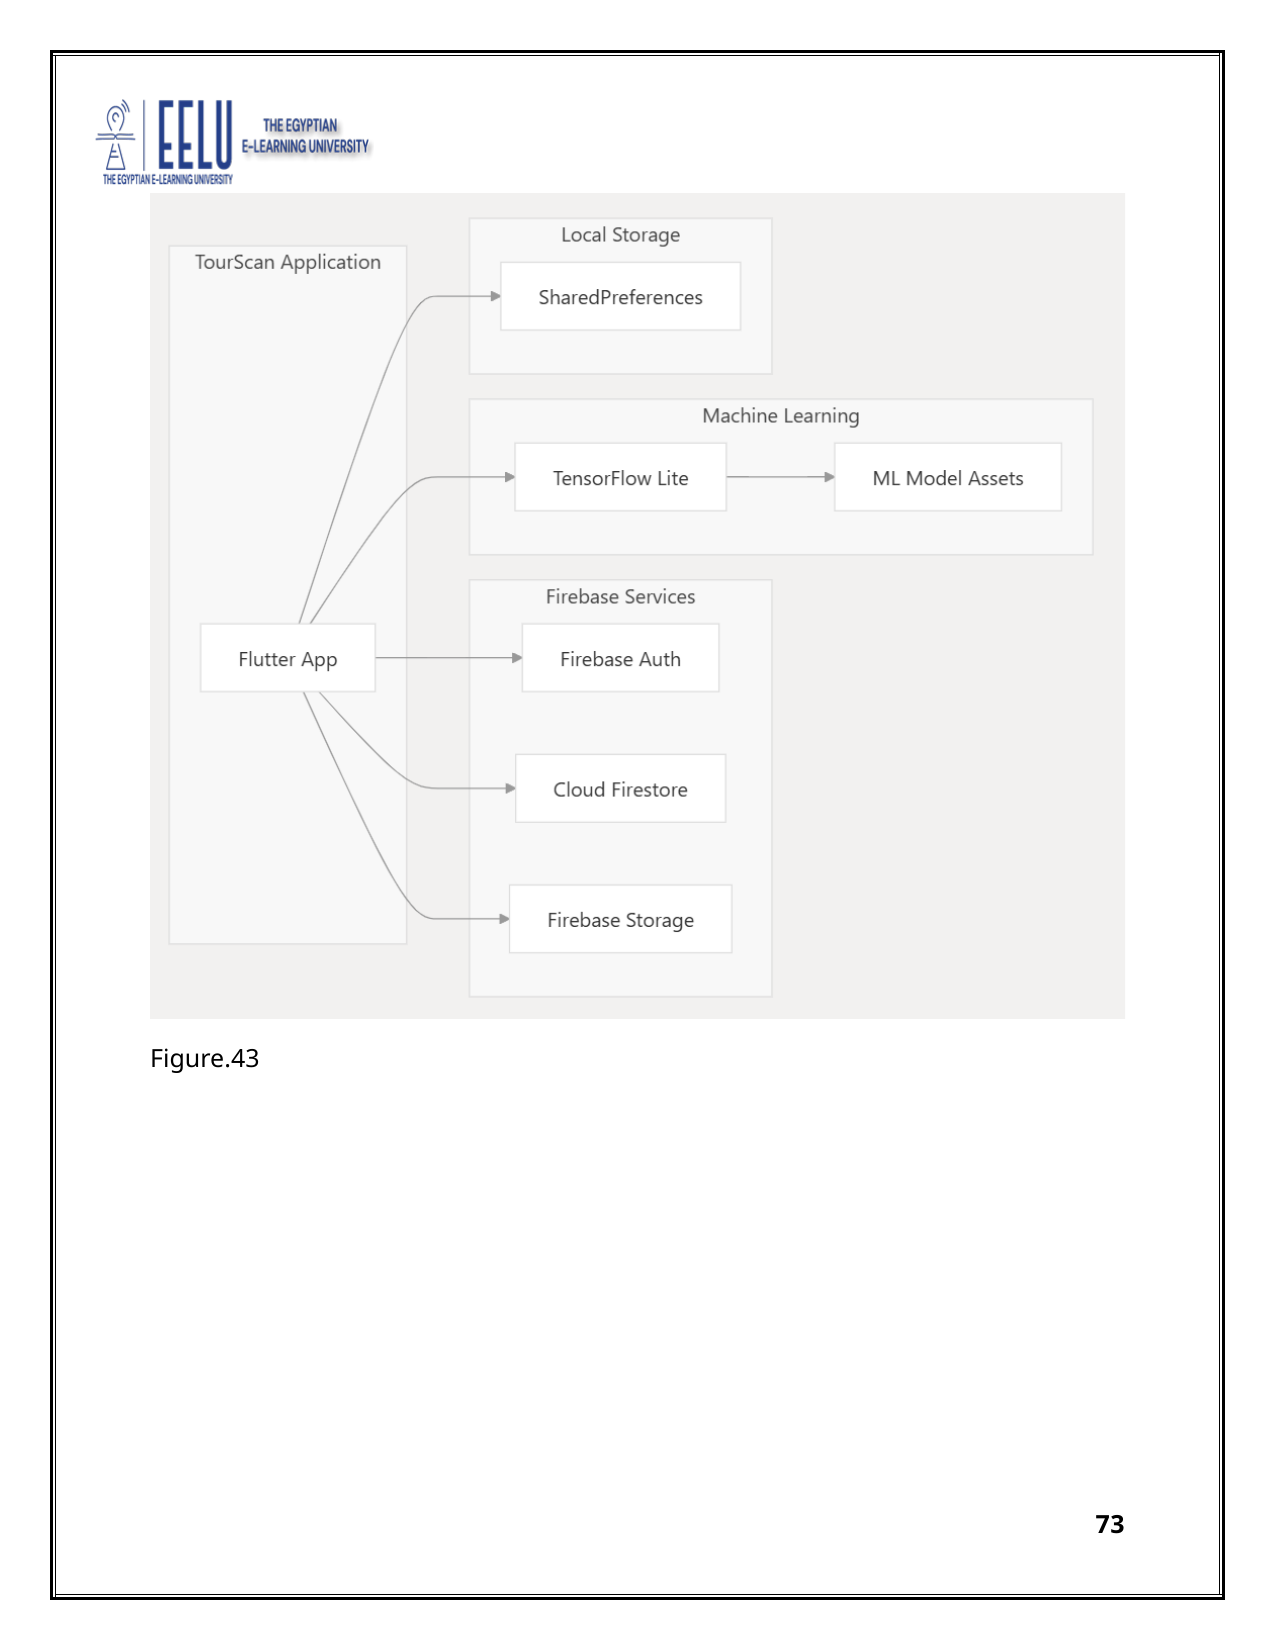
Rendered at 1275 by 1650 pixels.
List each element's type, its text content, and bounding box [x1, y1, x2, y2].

text Figure.43 [150, 1040, 1125, 1074]
picture [80, 75, 374, 188]
picture [150, 193, 1125, 1019]
